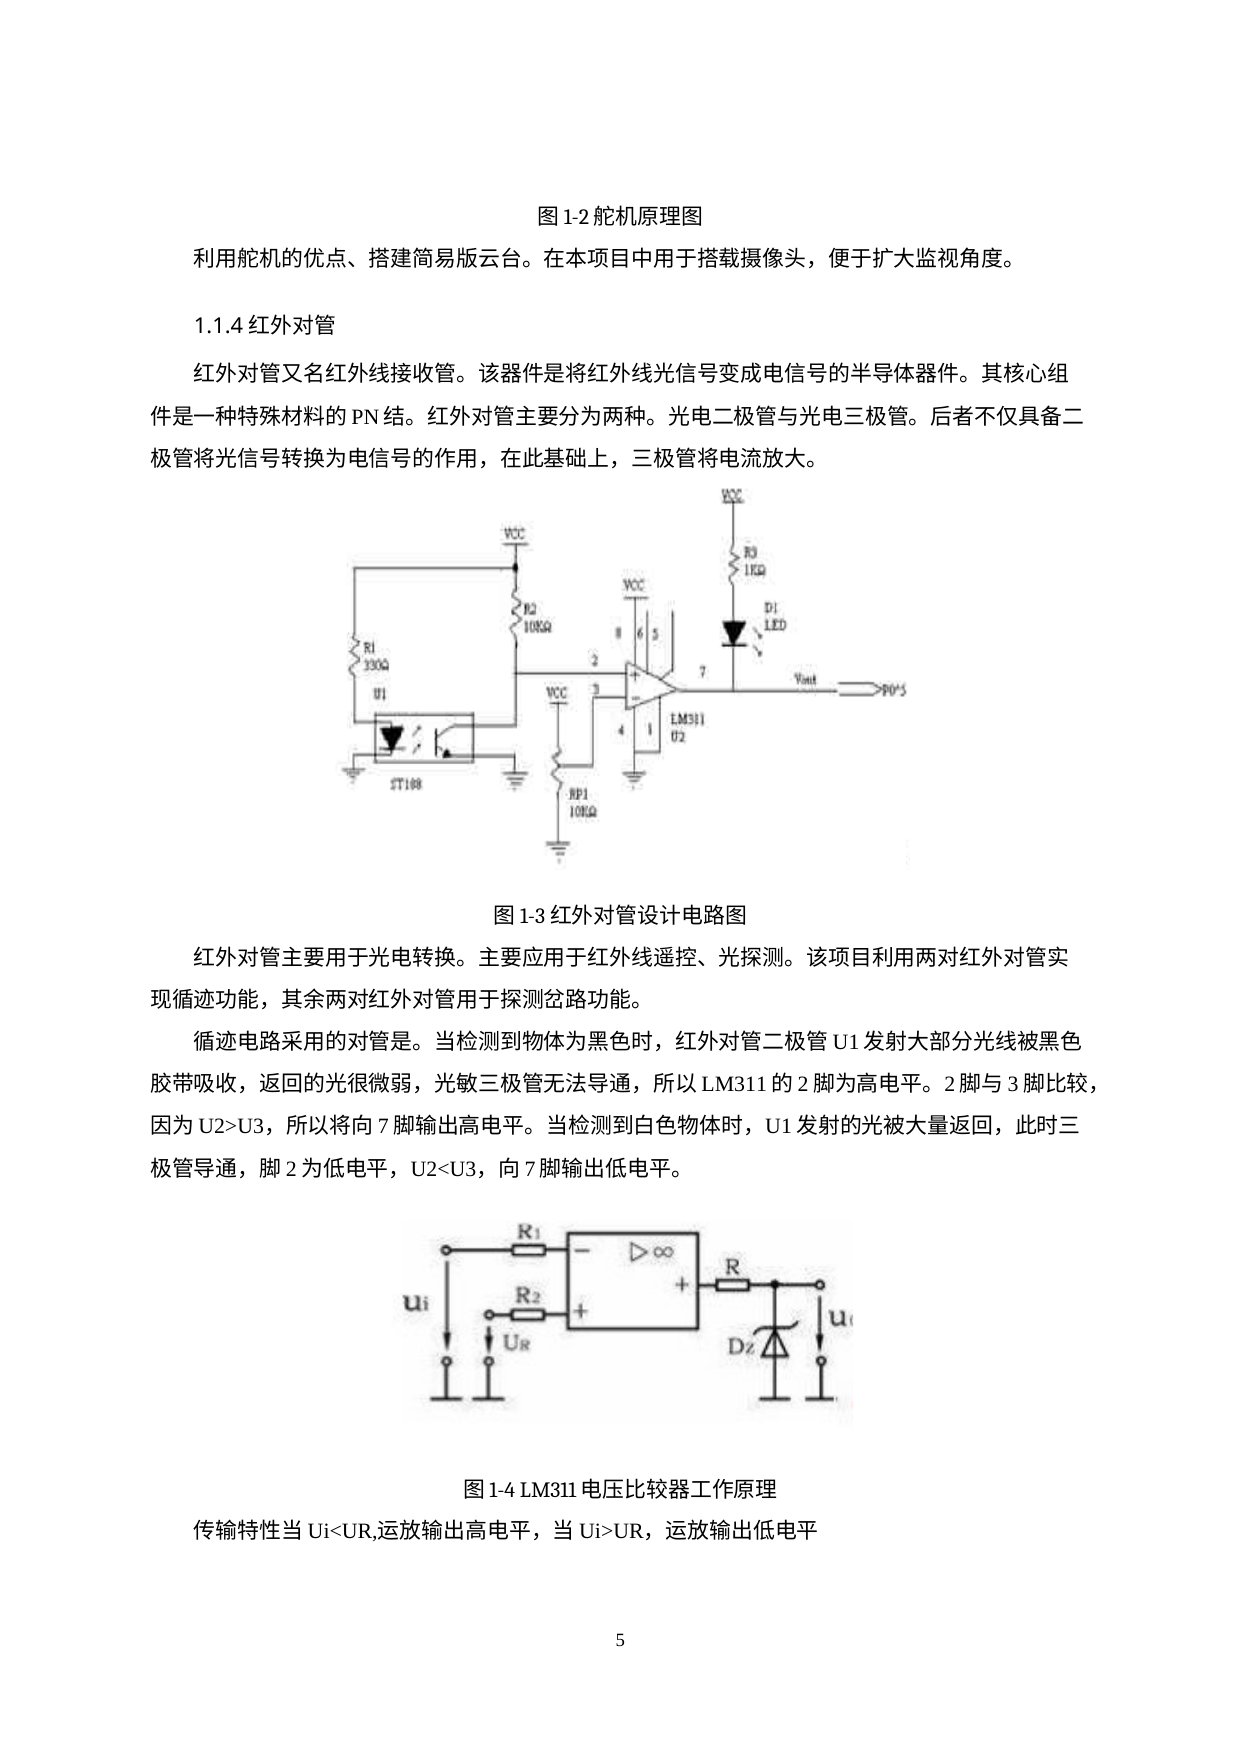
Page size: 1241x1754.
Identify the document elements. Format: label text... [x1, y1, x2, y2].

text 图1-3 红外对管设计电路图 [150, 896, 1090, 930]
text 利用舵机的优点、搭建简易版云台。在本项目中用于搭载摄像头，便于扩大监视角度。 [150, 240, 1090, 274]
text 图1-2 舵机原理图 [150, 198, 1090, 232]
text 图1-4 LM311电压比较器工作原理 [150, 1471, 1090, 1504]
text 传输特性当Ui<UR,运放输出高电平，当Ui>UR，运放输出低电平 [150, 1512, 1090, 1546]
text 红外对管主要用于光电转换。主要应用于红外线遥控、光探测。该项目利用两对红外对管实现循迹功能，其余两对红外对管用于探测岔路功能。 [150, 938, 1090, 1015]
text 红外对管又名红外线接收管。该器件是将红外线光信号变成电信号的半导体器件。其核心组件是一种特殊材料的PN结。红外对管主要分为两种。光电二极管与光电三极管。后者不仅具备二极管将光信号转换为电信号的作用，在此基础上，三极管将电流放大。 [150, 355, 1090, 474]
picture [330, 481, 910, 870]
picture [387, 1191, 854, 1436]
text 循迹电路采用的对管是。当检测到物体为黑色时，红外对管二极管U1发射大部分光线被黑色胶带吸收，返回的光很微弱，光敏三极管无法导通，所以LM311的2脚为高电平。2脚与3脚比较，因为U2>U3，所以将向7脚输出高电平。当检测到白色物体时，U1发射的光被大量返回，此时三极管导通，脚2为低电平，U2<U3，向7脚输出低电平。 [150, 1023, 1090, 1184]
subtitle 1.1.4 红外对管 [194, 307, 1090, 341]
